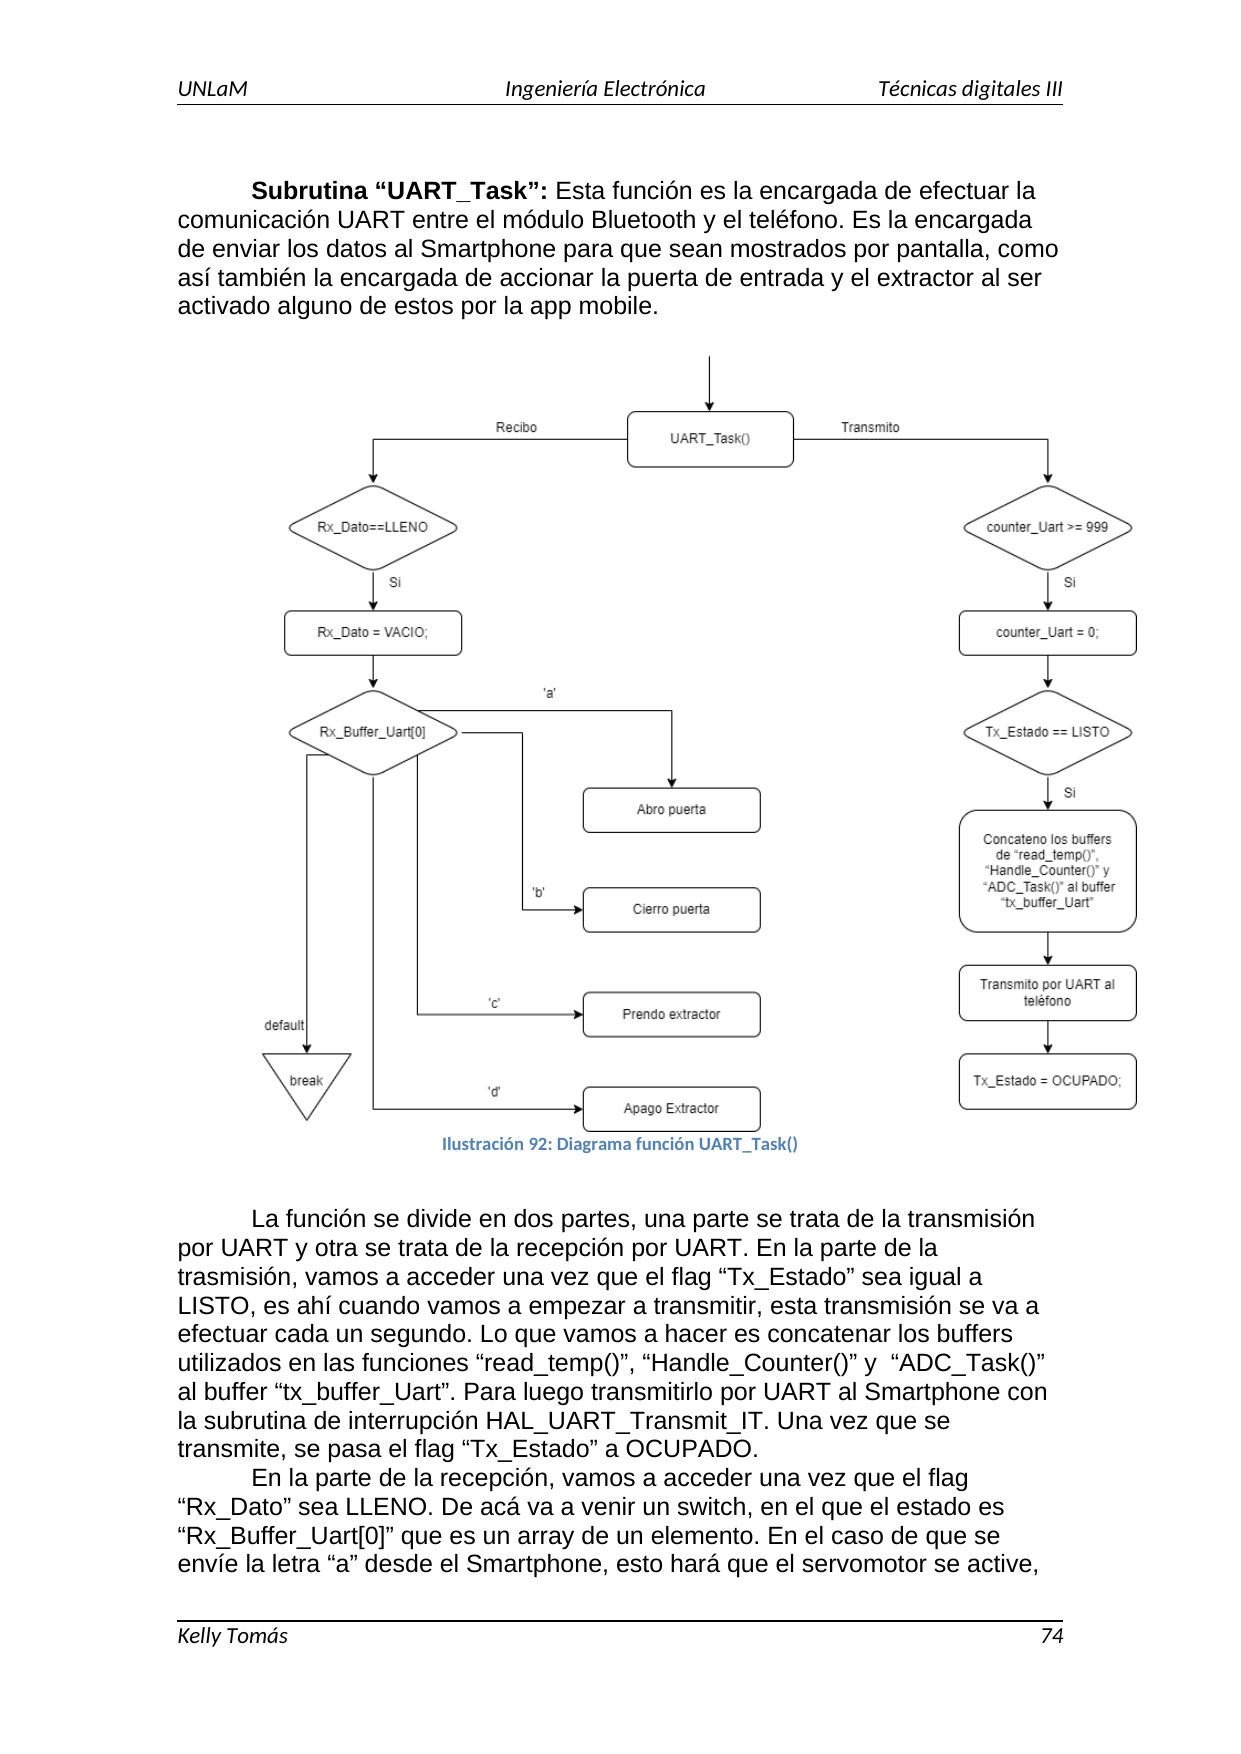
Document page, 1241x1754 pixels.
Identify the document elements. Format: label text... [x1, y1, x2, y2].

text Subrutina “UART_Task”: Esta función es la encargada de efectuar la comunicación UART entre el módulo Bluetooth y el teléfono. Es la encargada de enviar los datos al Smartphone para que sean mostrados por pantalla, como así también la encargada de accionar la puerta de entrada y el extractor al ser activado alguno de estos por la app mobile. [177, 176, 1063, 320]
picture [251, 348, 1137, 1132]
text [177, 1463, 1063, 1578]
text La función se divide en dos partes, una parte se trata de la transmisión por UART y otra se trata de la recepción por UART. En la parte de la trasmisión, vamos a acceder una vez que el flag “Tx_Estado” sea igual a LISTO, es ahí cuando vamos a empezar a transmitir, esta transmisión se va a efectuar cada un segundo. Lo que vamos a hacer es concatenar los buffers utilizados en las funciones “read_temp()”, “Handle_Counter()” y “ADC_Task()” al buffer “tx_buffer_Uart”. Para luego transmitirlo por UART al Smartphone con la subrutina de interrupción HAL_UART_Transmit_IT. Una vez que se transmite, se pasa el flag “Tx_Estado” a OCUPADO. [177, 1204, 1063, 1463]
